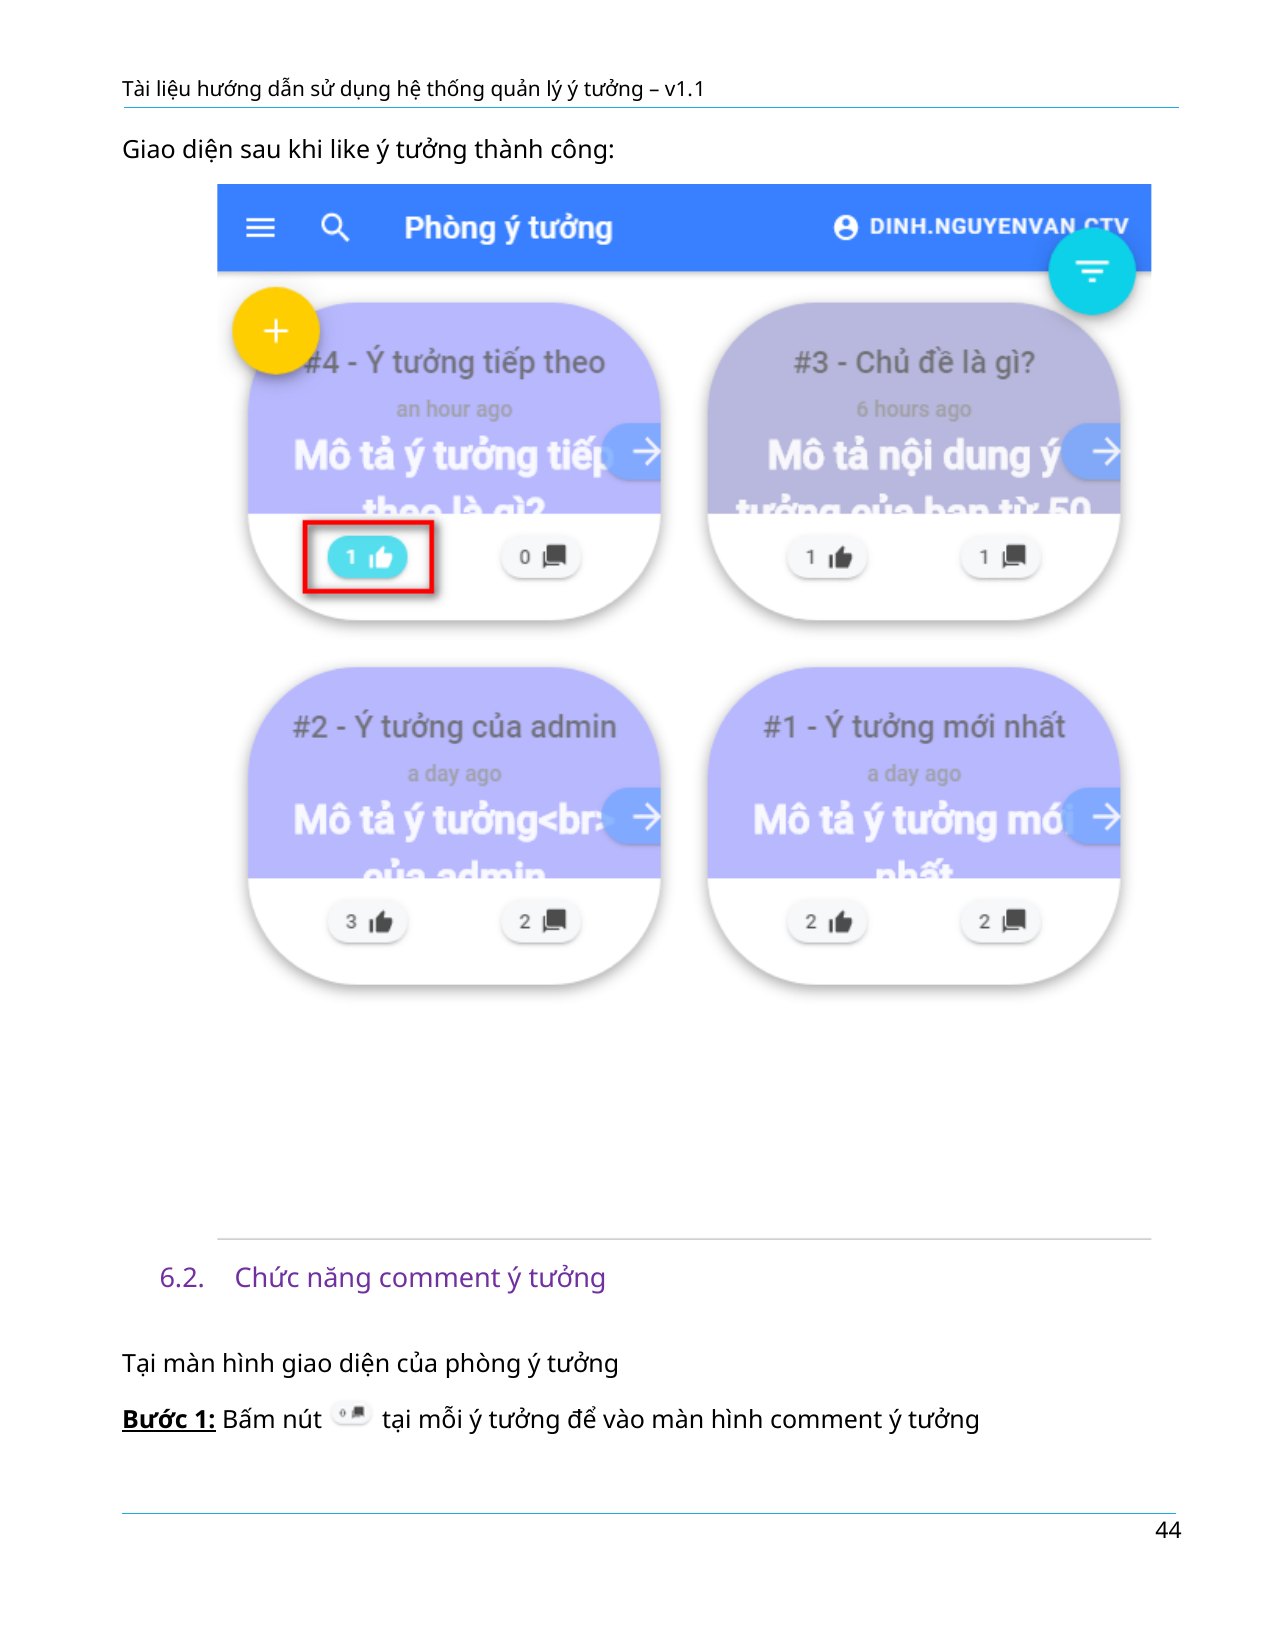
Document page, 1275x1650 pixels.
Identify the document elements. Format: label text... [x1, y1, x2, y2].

subtitle Chức năng comment ý tưởng [159, 1258, 1181, 1295]
picture [328, 1399, 376, 1429]
text Bước 1: Bấm nút tại mỗi ý tưởng để vào màn hình comment ý tưởng [122, 1399, 1181, 1436]
text Tại màn hình giao diện của phòng ý tưởng [122, 1346, 1181, 1380]
picture [217, 184, 1152, 1240]
text Giao diện sau khi like ý tưởng thành công: [122, 131, 1181, 165]
